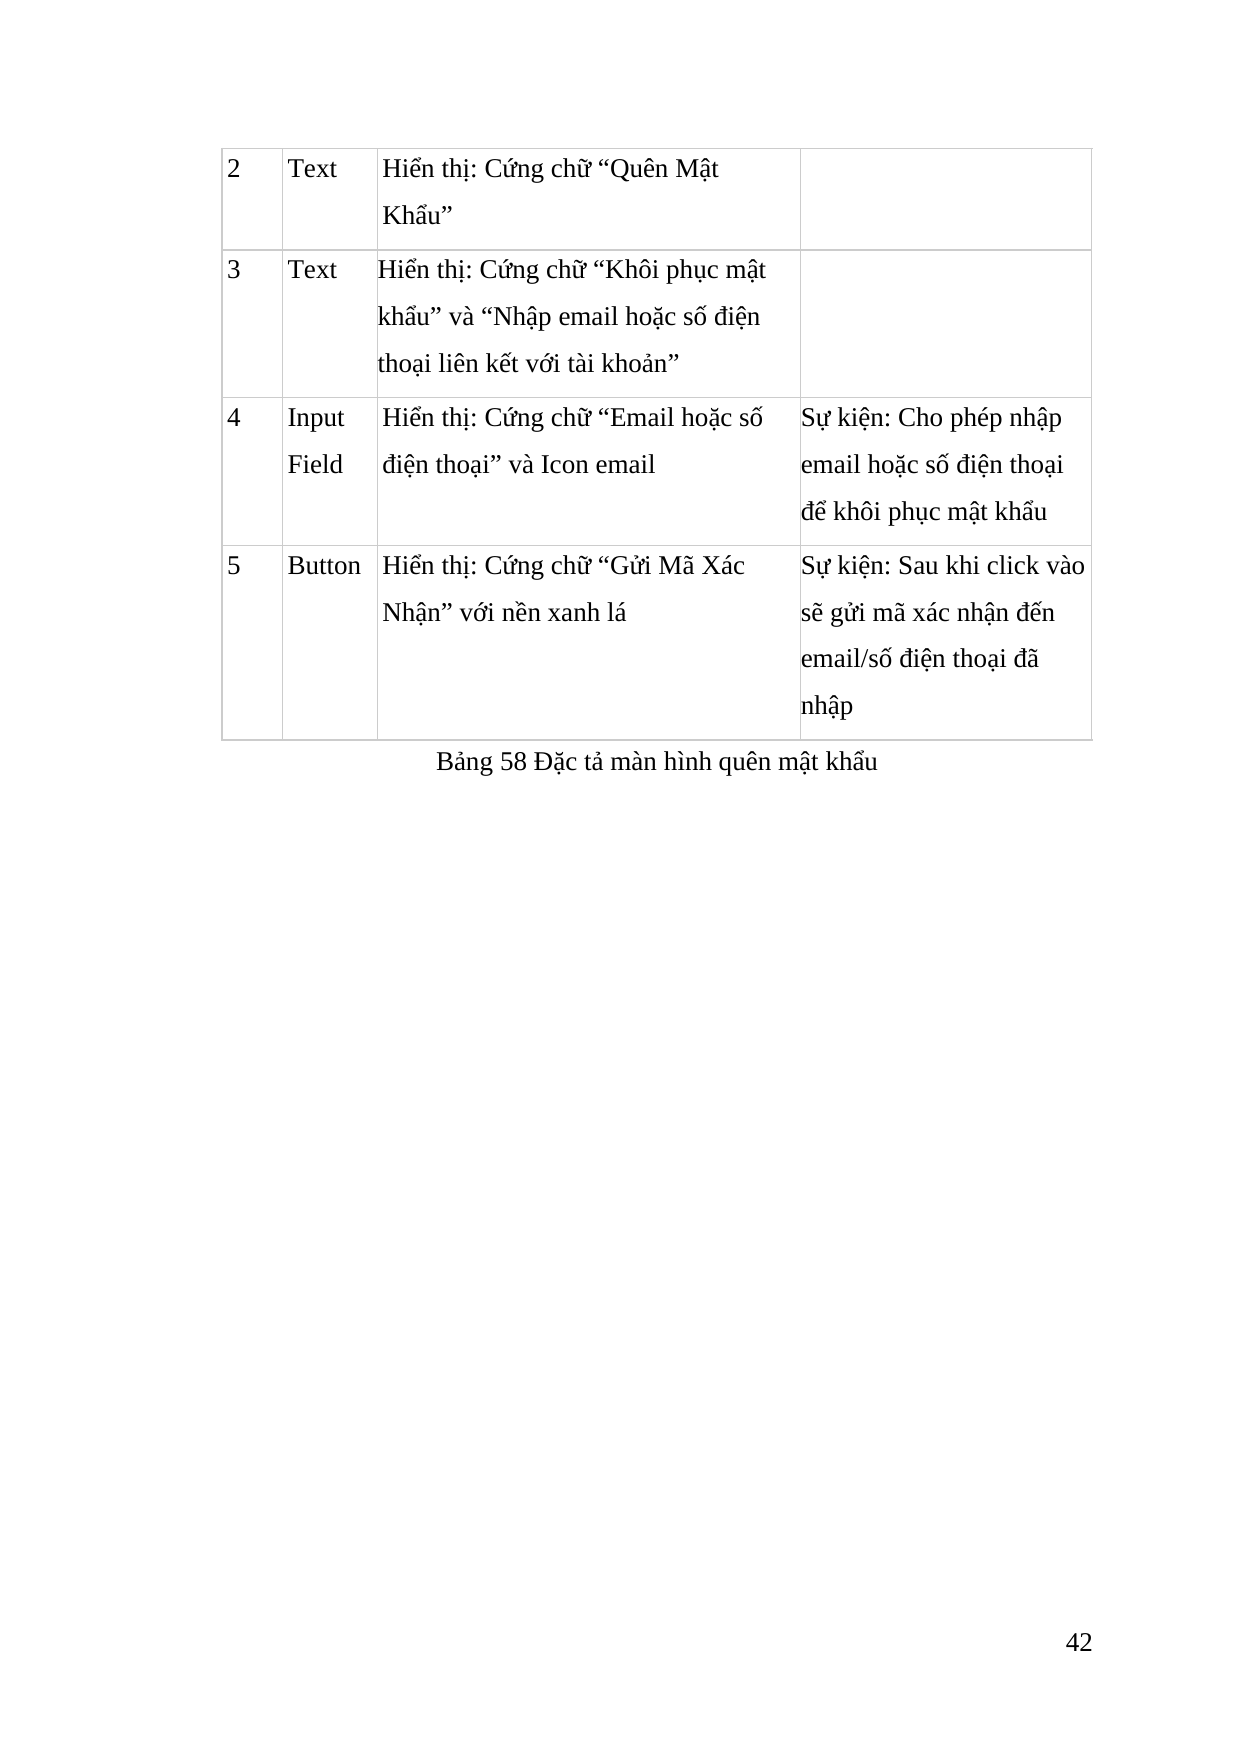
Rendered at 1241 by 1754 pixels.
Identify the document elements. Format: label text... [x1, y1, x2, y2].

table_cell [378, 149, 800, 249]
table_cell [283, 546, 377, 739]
text Bảng 58 Đặc tả màn hình quên mật khẩu [221, 745, 1092, 776]
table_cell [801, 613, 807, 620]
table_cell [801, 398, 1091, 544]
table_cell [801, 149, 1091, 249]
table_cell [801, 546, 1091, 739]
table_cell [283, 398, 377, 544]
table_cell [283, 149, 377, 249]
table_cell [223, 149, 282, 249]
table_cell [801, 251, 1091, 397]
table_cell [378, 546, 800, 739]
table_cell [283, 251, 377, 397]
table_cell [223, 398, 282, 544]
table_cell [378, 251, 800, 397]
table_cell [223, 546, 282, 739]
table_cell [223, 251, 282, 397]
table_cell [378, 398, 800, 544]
